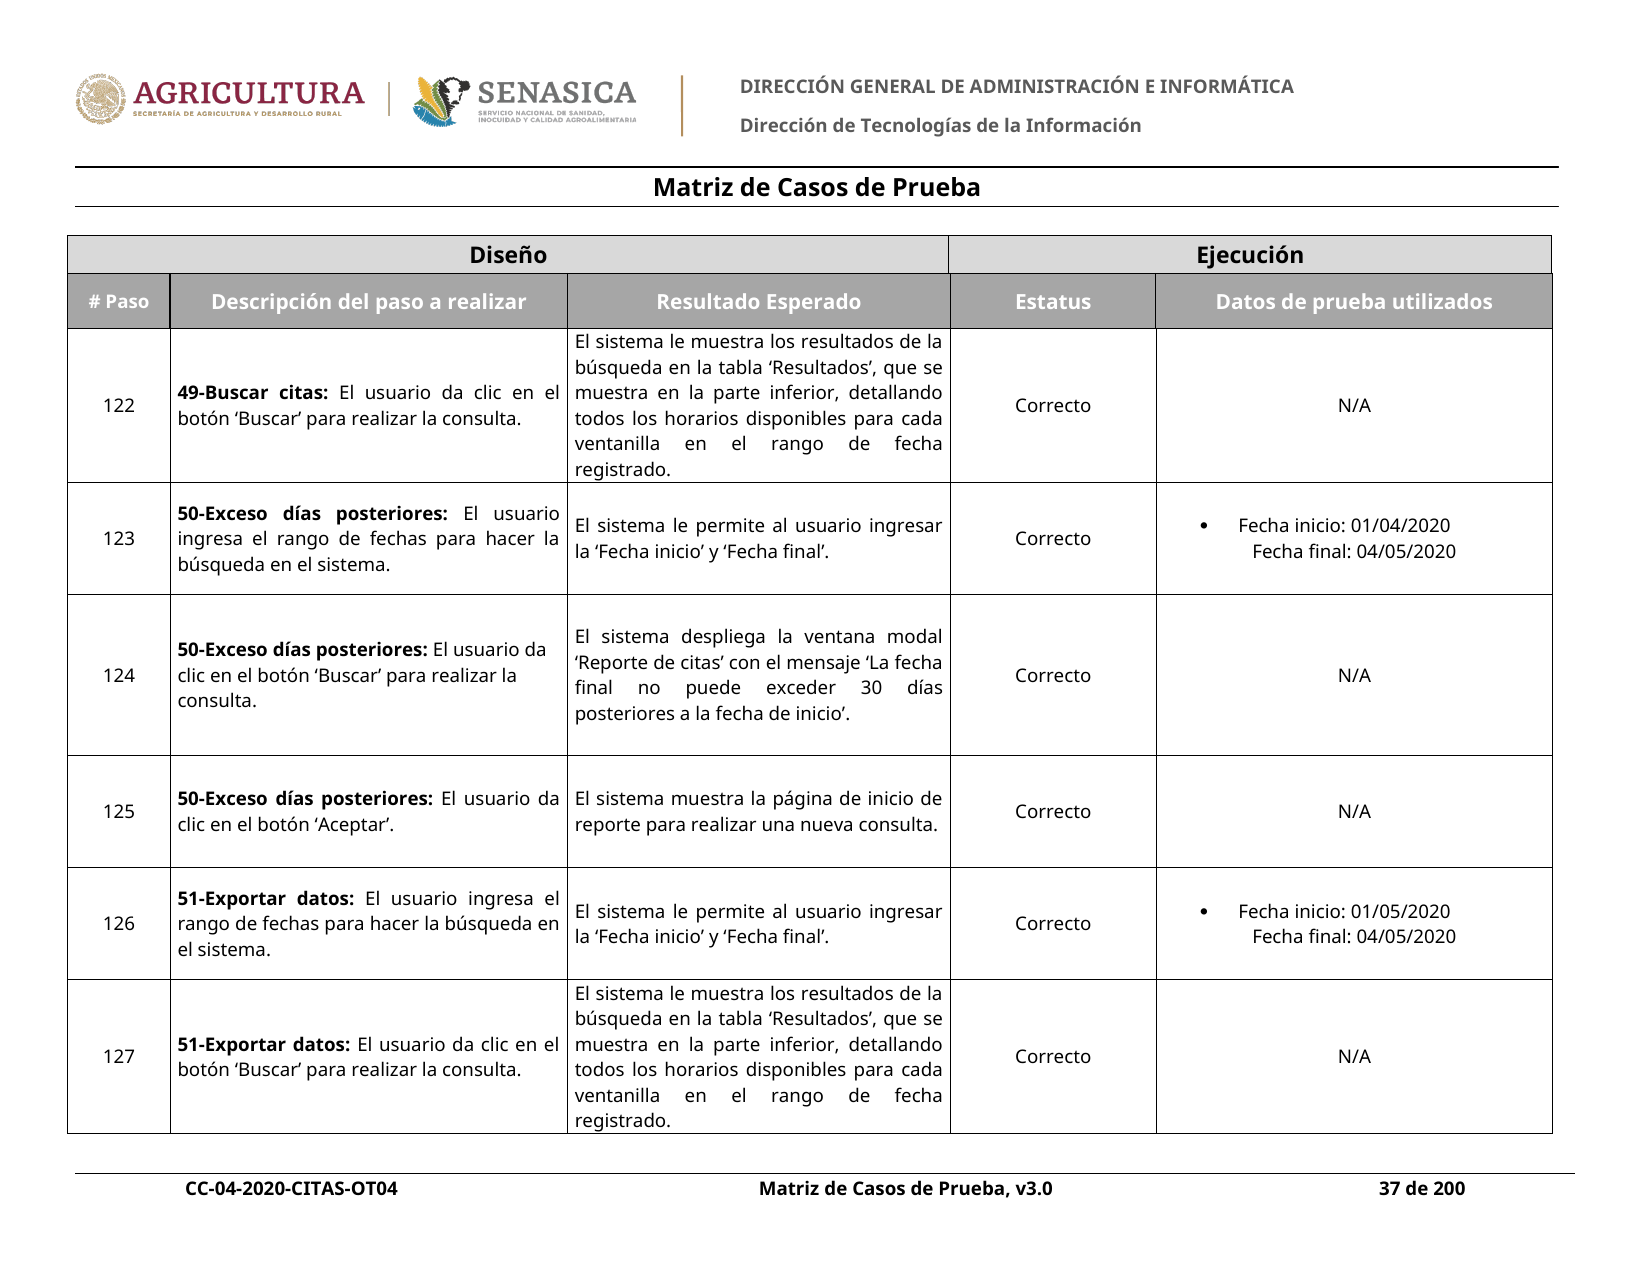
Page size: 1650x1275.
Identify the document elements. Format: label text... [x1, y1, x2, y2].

table_cell 126 [68, 868, 170, 979]
table_cell 127 [68, 980, 170, 1133]
table_cell 125 [68, 756, 170, 867]
table_cell El sistema despliega la ventana modal ‘Reporte de citas’ con el mensaje ‘La fecha final no puede exceder 30 días posteriores a la fecha de inicio’. [568, 595, 950, 755]
table_cell El sistema le permite al usuario ingresar la ‘Fecha inicio’ y ‘Fecha final’. [568, 483, 950, 594]
table_cell N/A [1157, 980, 1552, 1133]
table_cell El sistema muestra la página de inicio de reporte para realizar una nueva consulta. [568, 756, 950, 867]
table_cell Descripción del paso a realizar [171, 274, 567, 328]
table_cell El sistema le permite al usuario ingresar la ‘Fecha inicio’ y ‘Fecha final’. [568, 868, 950, 979]
table_cell 51-Exportar datos: El usuario da clic en el botón ‘Buscar’ para realizar la consulta. [171, 980, 567, 1133]
table_cell Correcto [951, 595, 1156, 755]
table_cell 124 [68, 595, 170, 755]
table_cell Correcto [951, 329, 1156, 482]
table_cell N/A [1157, 756, 1552, 867]
table_cell 49-Buscar citas: El usuario da clic en el botón ‘Buscar’ para realizar la consulta. [171, 329, 567, 482]
table_cell 123 [68, 483, 170, 594]
table_cell Resultado Esperado [568, 274, 950, 328]
table_cell 50-Exceso días posteriores: El usuario ingresa el rango de fechas para hacer la búsqueda en el sistema. [171, 483, 567, 594]
table_cell 51-Exportar datos: El usuario ingresa el rango de fechas para hacer la búsqueda en el sistema. [171, 868, 567, 979]
table_cell N/A [1157, 595, 1552, 755]
picture [75, 73, 637, 127]
table_cell El sistema le muestra los resultados de la búsqueda en la tabla ‘Resultados’, que se muestra en la parte inferior, detallando todos los horarios disponibles para cada ventanilla en el rango de fecha registrado. [568, 329, 950, 482]
table_cell # Paso [68, 274, 169, 328]
table_cell Correcto [951, 980, 1156, 1133]
table_cell El sistema le muestra los resultados de la búsqueda en la tabla ‘Resultados’, que se muestra en la parte inferior, detallando todos los horarios disponibles para cada ventanilla en el rango de fecha registrado. [568, 980, 950, 1133]
table_cell Estatus [951, 274, 1155, 328]
table_cell 50-Exceso días posteriores: El usuario da clic en el botón ‘Aceptar’. [171, 756, 567, 867]
table_header Diseño [68, 236, 948, 273]
table_cell N/A [1157, 329, 1552, 482]
table_cell Datos de prueba utilizados [1156, 274, 1552, 328]
table_cell Correcto [951, 756, 1156, 867]
table_cell 122 [68, 329, 170, 482]
table_cell 50-Exceso días posteriores: El usuario da clic en el botón ‘Buscar’ para realizar la consulta. [171, 595, 567, 755]
table_cell Correcto [951, 868, 1156, 979]
table_cell Fecha inicio: 01/05/2020 Fecha final: 04/05/2020 [1157, 868, 1552, 979]
table_cell Fecha inicio: 01/04/2020 Fecha final: 04/05/2020 [1157, 483, 1552, 594]
table_cell Correcto [951, 483, 1156, 594]
table_header Ejecución [949, 236, 1551, 273]
